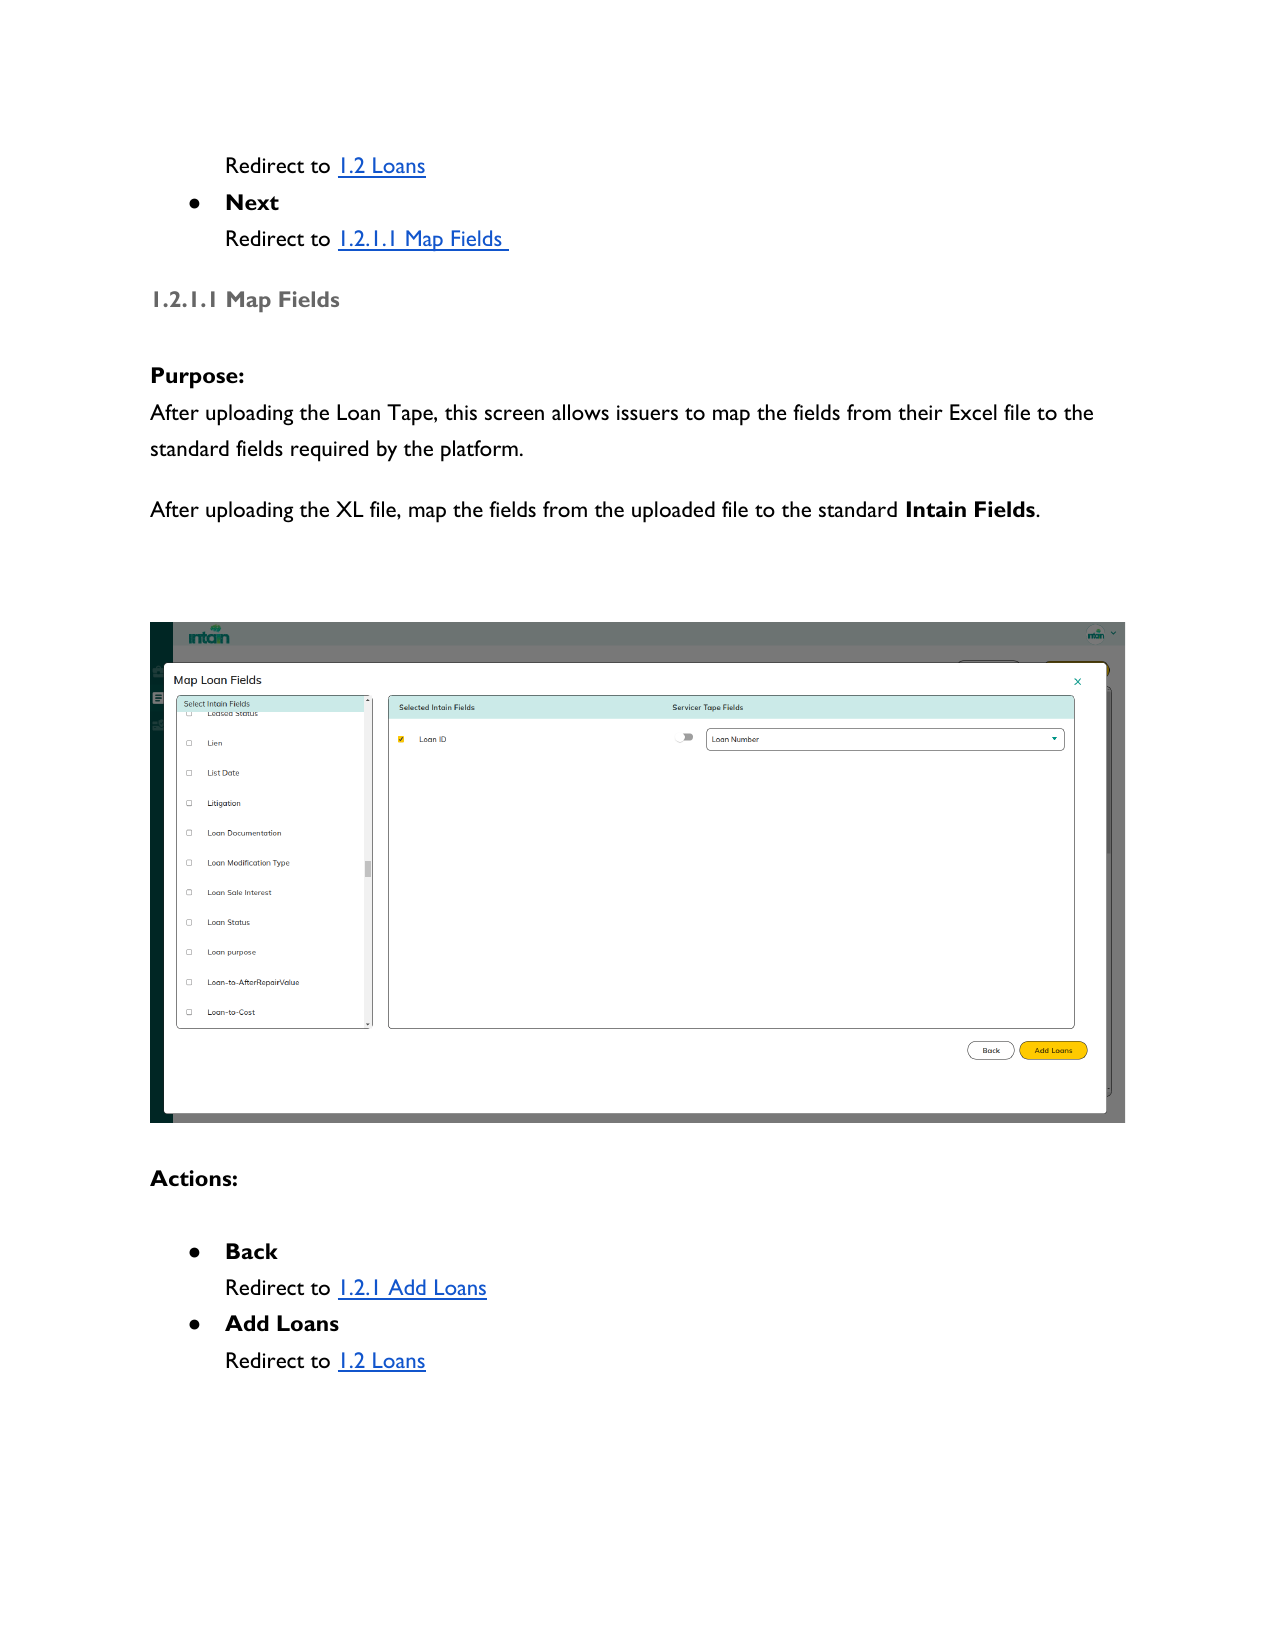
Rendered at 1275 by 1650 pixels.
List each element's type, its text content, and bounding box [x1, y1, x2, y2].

list Next [187, 186, 1125, 218]
text Actions: [150, 1163, 1125, 1194]
list Add Loans [187, 1308, 1125, 1339]
list Back [187, 1235, 1125, 1267]
text After uploading the XL file, map the fields from the uploaded file to the standard Intain Fields. [150, 494, 1125, 525]
text Redirect to 1.2 Loans [225, 1344, 1125, 1376]
picture [150, 622, 1125, 1123]
text Redirect to 1.2.1.1 Map Fields [225, 222, 1125, 254]
text Redirect to 1.2 Loans [225, 150, 1125, 182]
subtitle 1.2.1.1 Map Fields [150, 284, 1125, 315]
text Redirect to 1.2.1 Add Loans [225, 1272, 1125, 1303]
text Purpose: [150, 360, 1125, 391]
text After uploading the Loan Tape, this screen allows issuers to map the fields from their Excel file to the standard fields required by the platform. [150, 396, 1125, 464]
